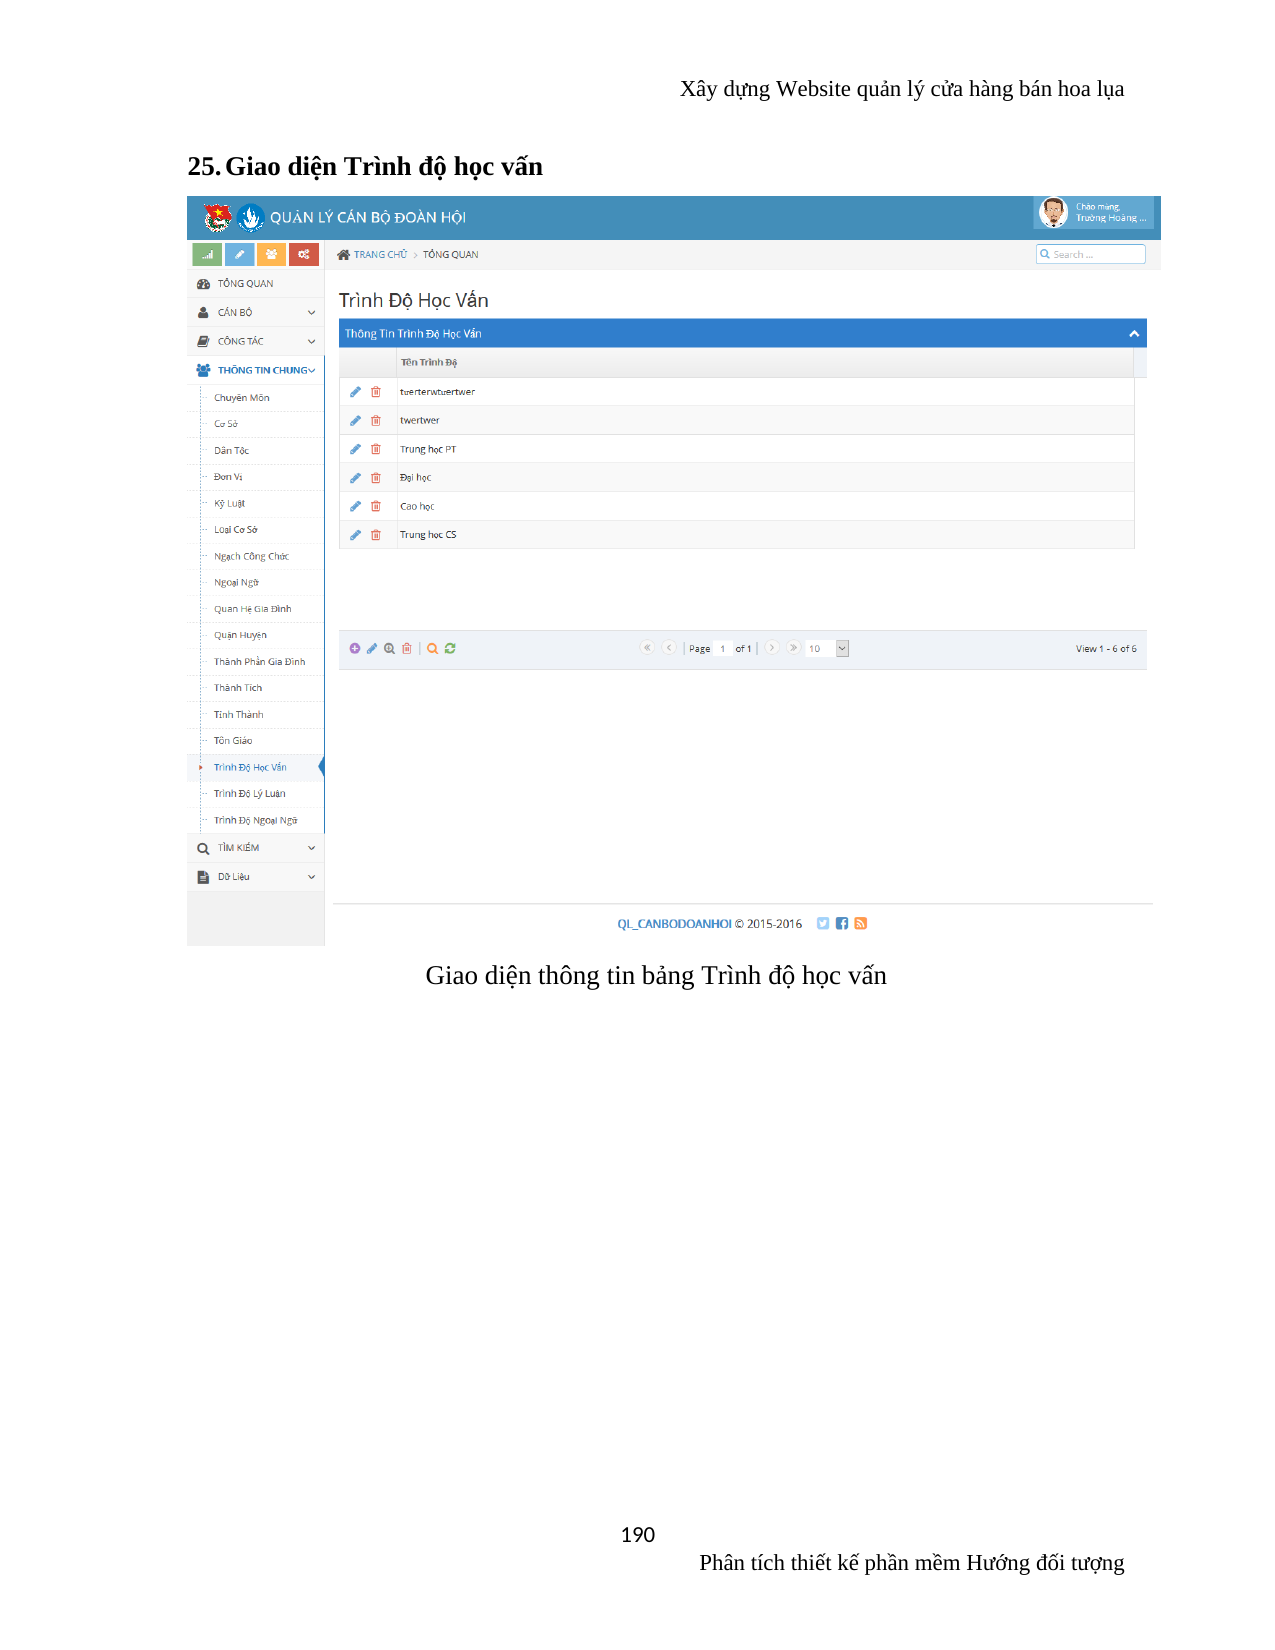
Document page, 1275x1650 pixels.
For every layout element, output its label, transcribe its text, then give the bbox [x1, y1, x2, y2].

picture [187, 196, 1161, 946]
list Giao diện thông tin bảng Trình độ học vấn [187, 959, 1125, 990]
list Giao diện Trình độ học vấn [187, 150, 1125, 181]
